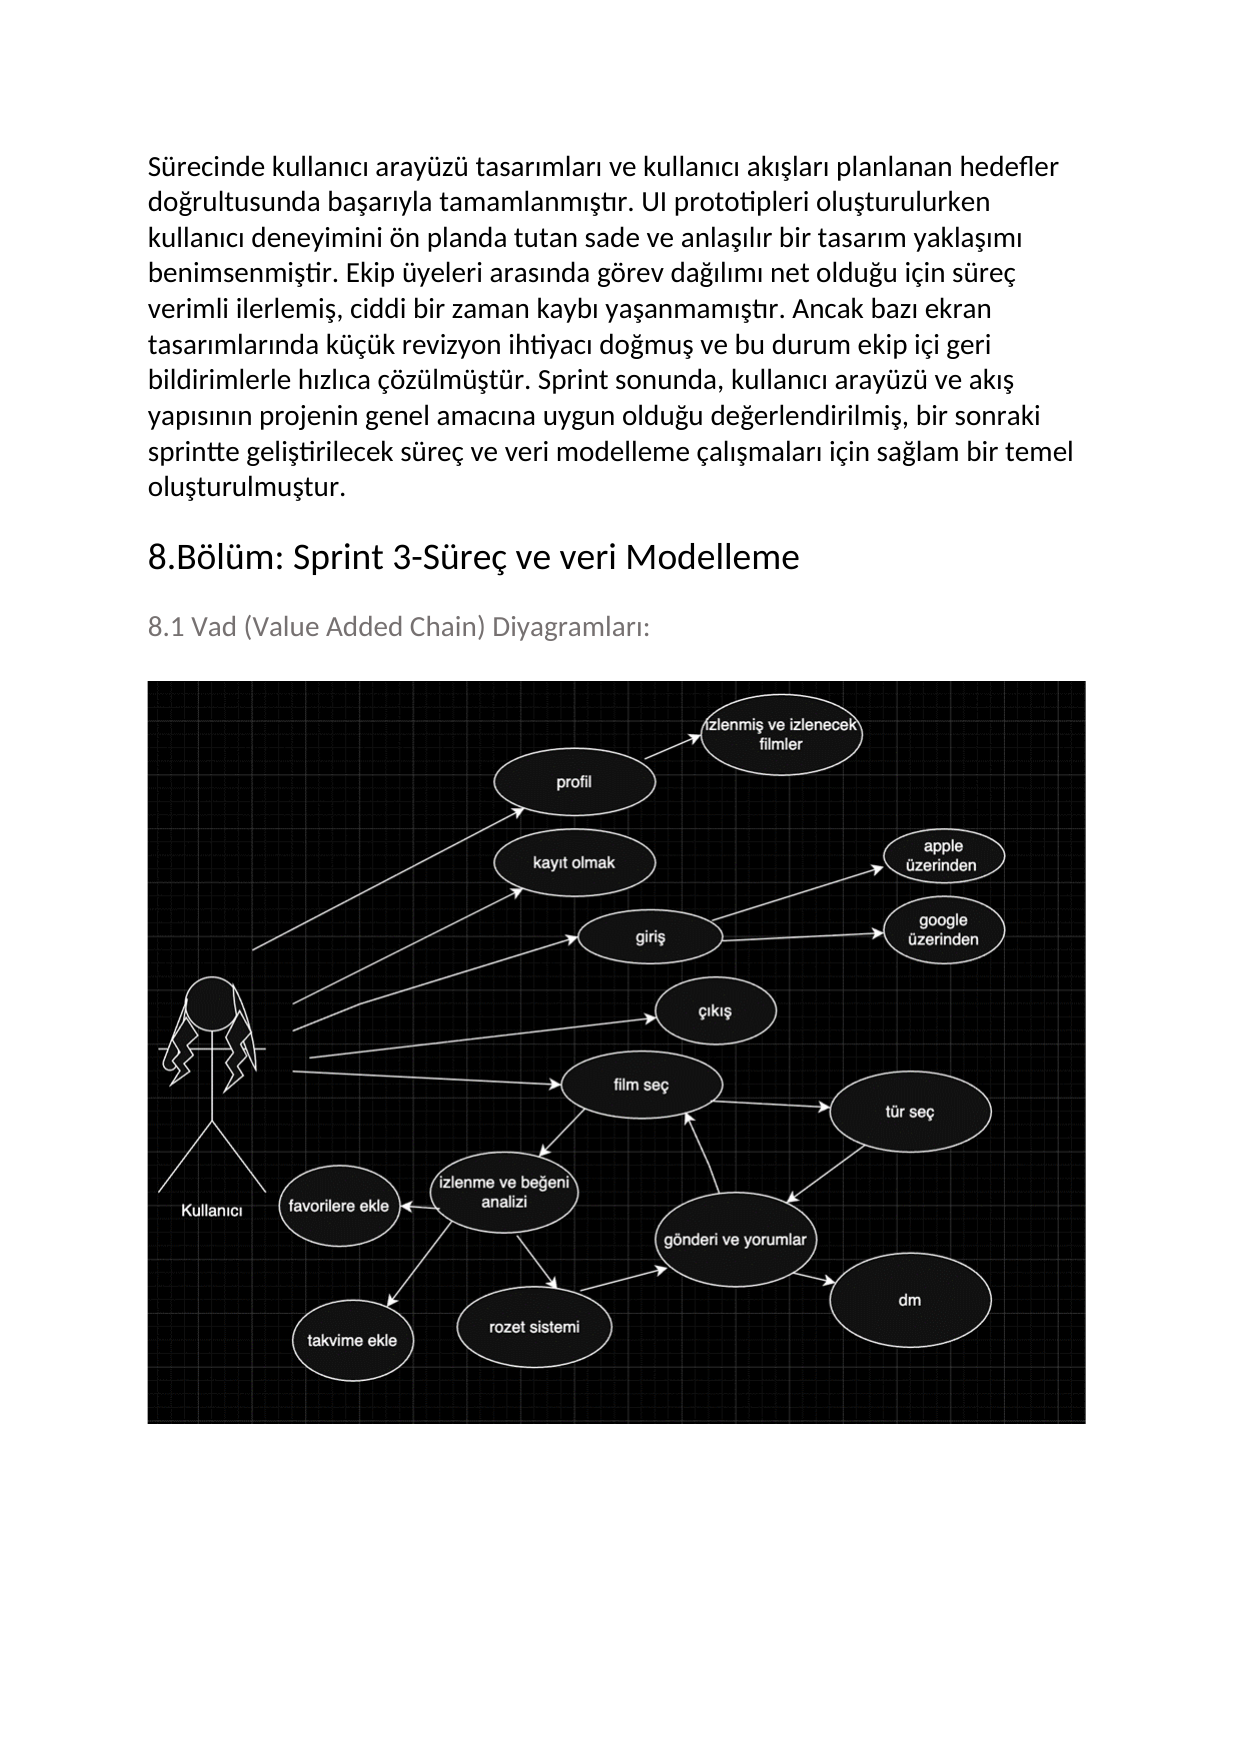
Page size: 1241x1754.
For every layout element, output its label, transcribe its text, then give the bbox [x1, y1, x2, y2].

text 8.Bölüm: Sprint 3-Süreç ve veri Modelleme [148, 533, 1093, 579]
text Sürecinde kullanıcı arayüzü tasarımları ve kullanıcı akışları planlanan hedefler doğrultusunda başarıyla tamamlanmıştır. UI prototipleri oluşturulurken kullanıcı deneyimini ön planda tutan sade ve anlaşılır bir tasarım yaklaşımı benimsenmiştir. Ekip üyeleri arasında görev dağılımı net olduğu için süreç verimli ilerlemiş, ciddi bir zaman kaybı yaşanmamıştır. Ancak bazı ekran tasarımlarında küçük revizyon ihtiyacı doğmuş ve bu durum ekip içi geri bildirimlerle hızlıca çözülmüştür. Sprint sonunda, kullanıcı arayüzü ve akış yapısının projenin genel amacına uygun olduğu değerlendirilmiş, bir sonraki sprintte geliştirilecek süreç ve veri modelleme çalışmaları için sağlam bir temel oluşturulmuştur. [148, 148, 1093, 504]
picture [147, 681, 1086, 1424]
text 8.1 Vad (Value Added Chain) Diyagramları: [148, 608, 1093, 644]
